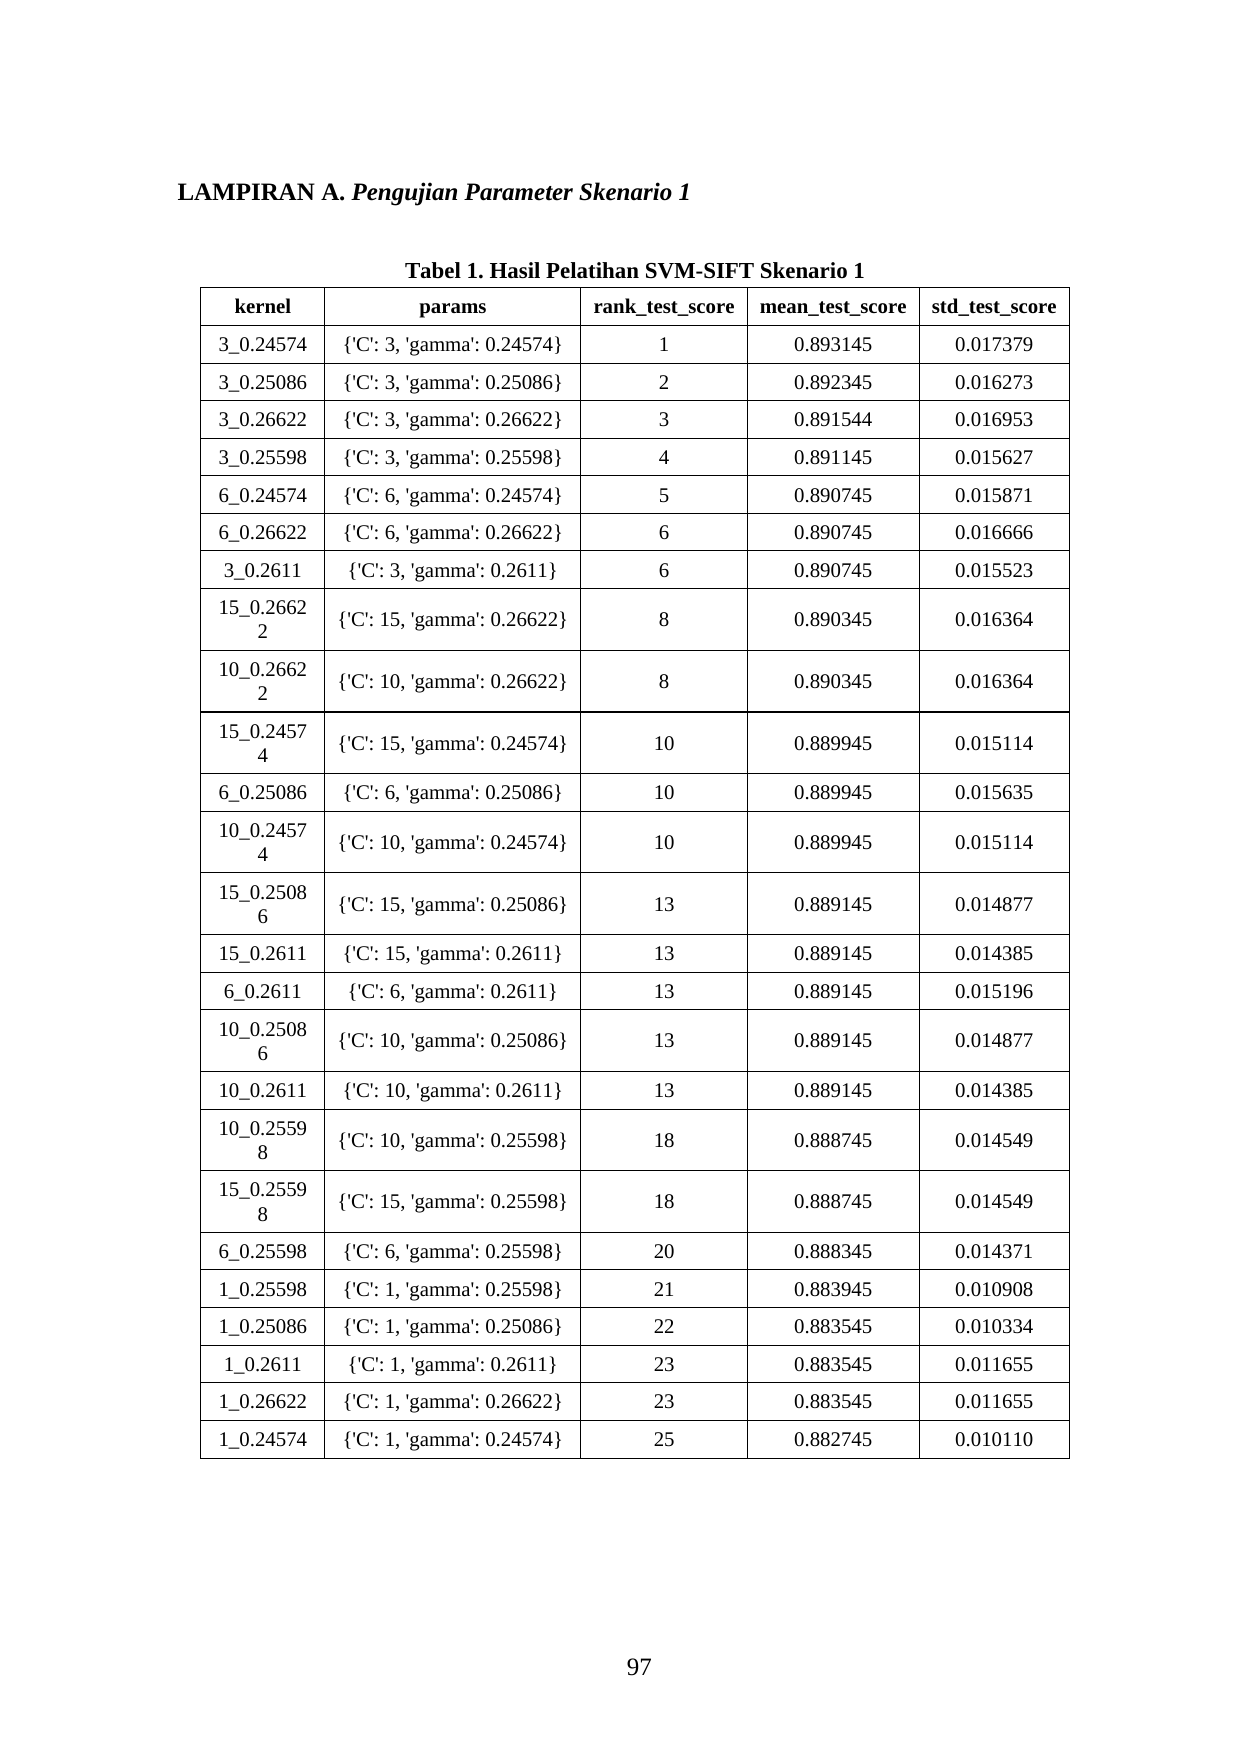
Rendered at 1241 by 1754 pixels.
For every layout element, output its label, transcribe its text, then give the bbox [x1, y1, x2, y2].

table_cell 6 [581, 514, 747, 550]
table_cell {'C': 1, 'gamma': 0.26622} [325, 1383, 580, 1420]
table_cell 0.889945 [748, 812, 919, 872]
table_cell 13 [581, 873, 747, 934]
table_cell 18 [581, 1171, 747, 1232]
table_cell 0.889145 [748, 1010, 919, 1071]
table_cell 10 [581, 713, 747, 773]
table_cell 0.015523 [920, 551, 1069, 588]
table_cell 0.883545 [748, 1346, 919, 1382]
table_cell 6_0.2611 [201, 973, 324, 1009]
table_cell 0.016364 [920, 651, 1069, 711]
table_cell 1 [581, 326, 747, 362]
table_cell 3_0.25086 [201, 364, 324, 400]
table_cell {'C': 1, 'gamma': 0.25086} [325, 1308, 580, 1344]
table_cell 0.888745 [748, 1171, 919, 1232]
table_cell 0.015196 [920, 973, 1069, 1009]
table_cell 10_0.2611 [201, 1072, 324, 1108]
table_cell {'C': 10, 'gamma': 0.26622} [325, 651, 580, 711]
text LAMPIRAN A. Pengujian Parameter Skenario 1 [177, 177, 1092, 206]
table_header params [325, 288, 580, 325]
table_cell 8 [581, 589, 747, 650]
table_cell 15_0.25598 [201, 1171, 324, 1232]
table_cell 1_0.25598 [201, 1270, 324, 1307]
table_cell 0.010334 [920, 1308, 1069, 1344]
table_cell 0.889945 [748, 713, 919, 773]
table_cell 0.890745 [748, 551, 919, 588]
table_cell 22 [581, 1308, 747, 1344]
table_cell 0.883545 [748, 1308, 919, 1344]
table_header std_test_score [920, 288, 1069, 325]
table_cell 10_0.26622 [201, 651, 324, 711]
table_cell 10_0.25598 [201, 1110, 324, 1170]
table_cell 20 [581, 1233, 747, 1269]
table_cell 0.883945 [748, 1270, 919, 1307]
table_cell 0.014371 [920, 1233, 1069, 1269]
table_cell 0.888345 [748, 1233, 919, 1269]
table_cell {'C': 15, 'gamma': 0.24574} [325, 713, 580, 773]
table_cell 0.014877 [920, 1010, 1069, 1071]
table_cell 0.014549 [920, 1171, 1069, 1232]
table_header mean_test_score [748, 288, 919, 325]
table_cell 0.014385 [920, 1072, 1069, 1108]
table_cell 6_0.25598 [201, 1233, 324, 1269]
table_cell {'C': 15, 'gamma': 0.26622} [325, 589, 580, 650]
table_cell 2 [581, 364, 747, 400]
table_cell {'C': 3, 'gamma': 0.24574} [325, 326, 580, 362]
table_cell 13 [581, 1010, 747, 1071]
table_cell 0.016953 [920, 401, 1069, 438]
table_cell 0.883545 [748, 1383, 919, 1420]
table_cell 0.016364 [920, 589, 1069, 650]
table_cell {'C': 10, 'gamma': 0.2611} [325, 1072, 580, 1108]
table_cell 10 [581, 774, 747, 811]
table_cell 0.014385 [920, 935, 1069, 972]
table_cell 25 [581, 1421, 747, 1457]
table_cell 0.889945 [748, 774, 919, 811]
table_cell {'C': 6, 'gamma': 0.26622} [325, 514, 580, 550]
table_cell {'C': 10, 'gamma': 0.25598} [325, 1110, 580, 1170]
table_cell 13 [581, 935, 747, 972]
table_cell 0.892345 [748, 364, 919, 400]
table_cell 1_0.25086 [201, 1308, 324, 1344]
table_cell {'C': 15, 'gamma': 0.25598} [325, 1171, 580, 1232]
table_cell 23 [581, 1346, 747, 1382]
table_cell 3_0.26622 [201, 401, 324, 438]
table_header kernel [201, 288, 324, 325]
table_cell 0.016666 [920, 514, 1069, 550]
table_cell 3 [581, 401, 747, 438]
table_cell {'C': 3, 'gamma': 0.26622} [325, 401, 580, 438]
table_cell {'C': 6, 'gamma': 0.2611} [325, 973, 580, 1009]
table_cell 3_0.25598 [201, 439, 324, 475]
table_cell 21 [581, 1270, 747, 1307]
table_cell 0.890345 [748, 589, 919, 650]
table_cell 0.010908 [920, 1270, 1069, 1307]
table_cell 0.889145 [748, 873, 919, 934]
table_cell 4 [581, 439, 747, 475]
table_cell 0.015871 [920, 476, 1069, 513]
text Tabel 1. Hasil Pelatihan SVM-SIFT Skenario 1 [177, 257, 1092, 283]
table_cell {'C': 1, 'gamma': 0.24574} [325, 1421, 580, 1457]
table_cell 10_0.24574 [201, 812, 324, 872]
table_cell {'C': 3, 'gamma': 0.25086} [325, 364, 580, 400]
table_cell 10 [581, 812, 747, 872]
table_cell {'C': 15, 'gamma': 0.25086} [325, 873, 580, 934]
table_cell 0.014549 [920, 1110, 1069, 1170]
table_cell {'C': 10, 'gamma': 0.24574} [325, 812, 580, 872]
table_cell 0.011655 [920, 1346, 1069, 1382]
table_cell 0.889145 [748, 935, 919, 972]
table_cell {'C': 6, 'gamma': 0.24574} [325, 476, 580, 513]
table_cell 0.014877 [920, 873, 1069, 934]
table_cell {'C': 3, 'gamma': 0.2611} [325, 551, 580, 588]
table_cell 0.017379 [920, 326, 1069, 362]
table_cell 15_0.26622 [201, 589, 324, 650]
table_cell 0.889145 [748, 973, 919, 1009]
table_cell 0.010110 [920, 1421, 1069, 1457]
table_cell 3_0.24574 [201, 326, 324, 362]
table_cell 0.891145 [748, 439, 919, 475]
table_cell 0.015627 [920, 439, 1069, 475]
table_cell 0.015635 [920, 774, 1069, 811]
table_cell 0.016273 [920, 364, 1069, 400]
table_cell 6_0.25086 [201, 774, 324, 811]
table_cell 1_0.2611 [201, 1346, 324, 1382]
table_cell 13 [581, 1072, 747, 1108]
table_cell {'C': 10, 'gamma': 0.25086} [325, 1010, 580, 1071]
table_cell 0.893145 [748, 326, 919, 362]
table_cell 5 [581, 476, 747, 513]
table_cell 13 [581, 973, 747, 1009]
table_cell 18 [581, 1110, 747, 1170]
table_cell 0.015114 [920, 713, 1069, 773]
table_cell 0.011655 [920, 1383, 1069, 1420]
table_cell 15_0.2611 [201, 935, 324, 972]
table_cell {'C': 1, 'gamma': 0.2611} [325, 1346, 580, 1382]
table_cell 15_0.24574 [201, 713, 324, 773]
table_cell 1_0.24574 [201, 1421, 324, 1457]
table_cell 0.890745 [748, 476, 919, 513]
table_cell 8 [581, 651, 747, 711]
table_cell {'C': 15, 'gamma': 0.2611} [325, 935, 580, 972]
table_cell {'C': 1, 'gamma': 0.25598} [325, 1270, 580, 1307]
table_cell 0.888745 [748, 1110, 919, 1170]
table_cell 0.015114 [920, 812, 1069, 872]
table_cell 0.890745 [748, 514, 919, 550]
table_cell 0.890345 [748, 651, 919, 711]
table_cell 3_0.2611 [201, 551, 324, 588]
table_cell 1_0.26622 [201, 1383, 324, 1420]
table_cell 0.889145 [748, 1072, 919, 1108]
table_cell 0.891544 [748, 401, 919, 438]
table_cell {'C': 6, 'gamma': 0.25086} [325, 774, 580, 811]
table_cell 6_0.24574 [201, 476, 324, 513]
table_cell 6_0.26622 [201, 514, 324, 550]
table_cell 10_0.25086 [201, 1010, 324, 1071]
table_cell 0.882745 [748, 1421, 919, 1457]
table_cell 23 [581, 1383, 747, 1420]
table_cell 15_0.25086 [201, 873, 324, 934]
table_header rank_test_score [581, 288, 747, 325]
table_cell {'C': 6, 'gamma': 0.25598} [325, 1233, 580, 1269]
table_cell {'C': 3, 'gamma': 0.25598} [325, 439, 580, 475]
table_cell 6 [581, 551, 747, 588]
